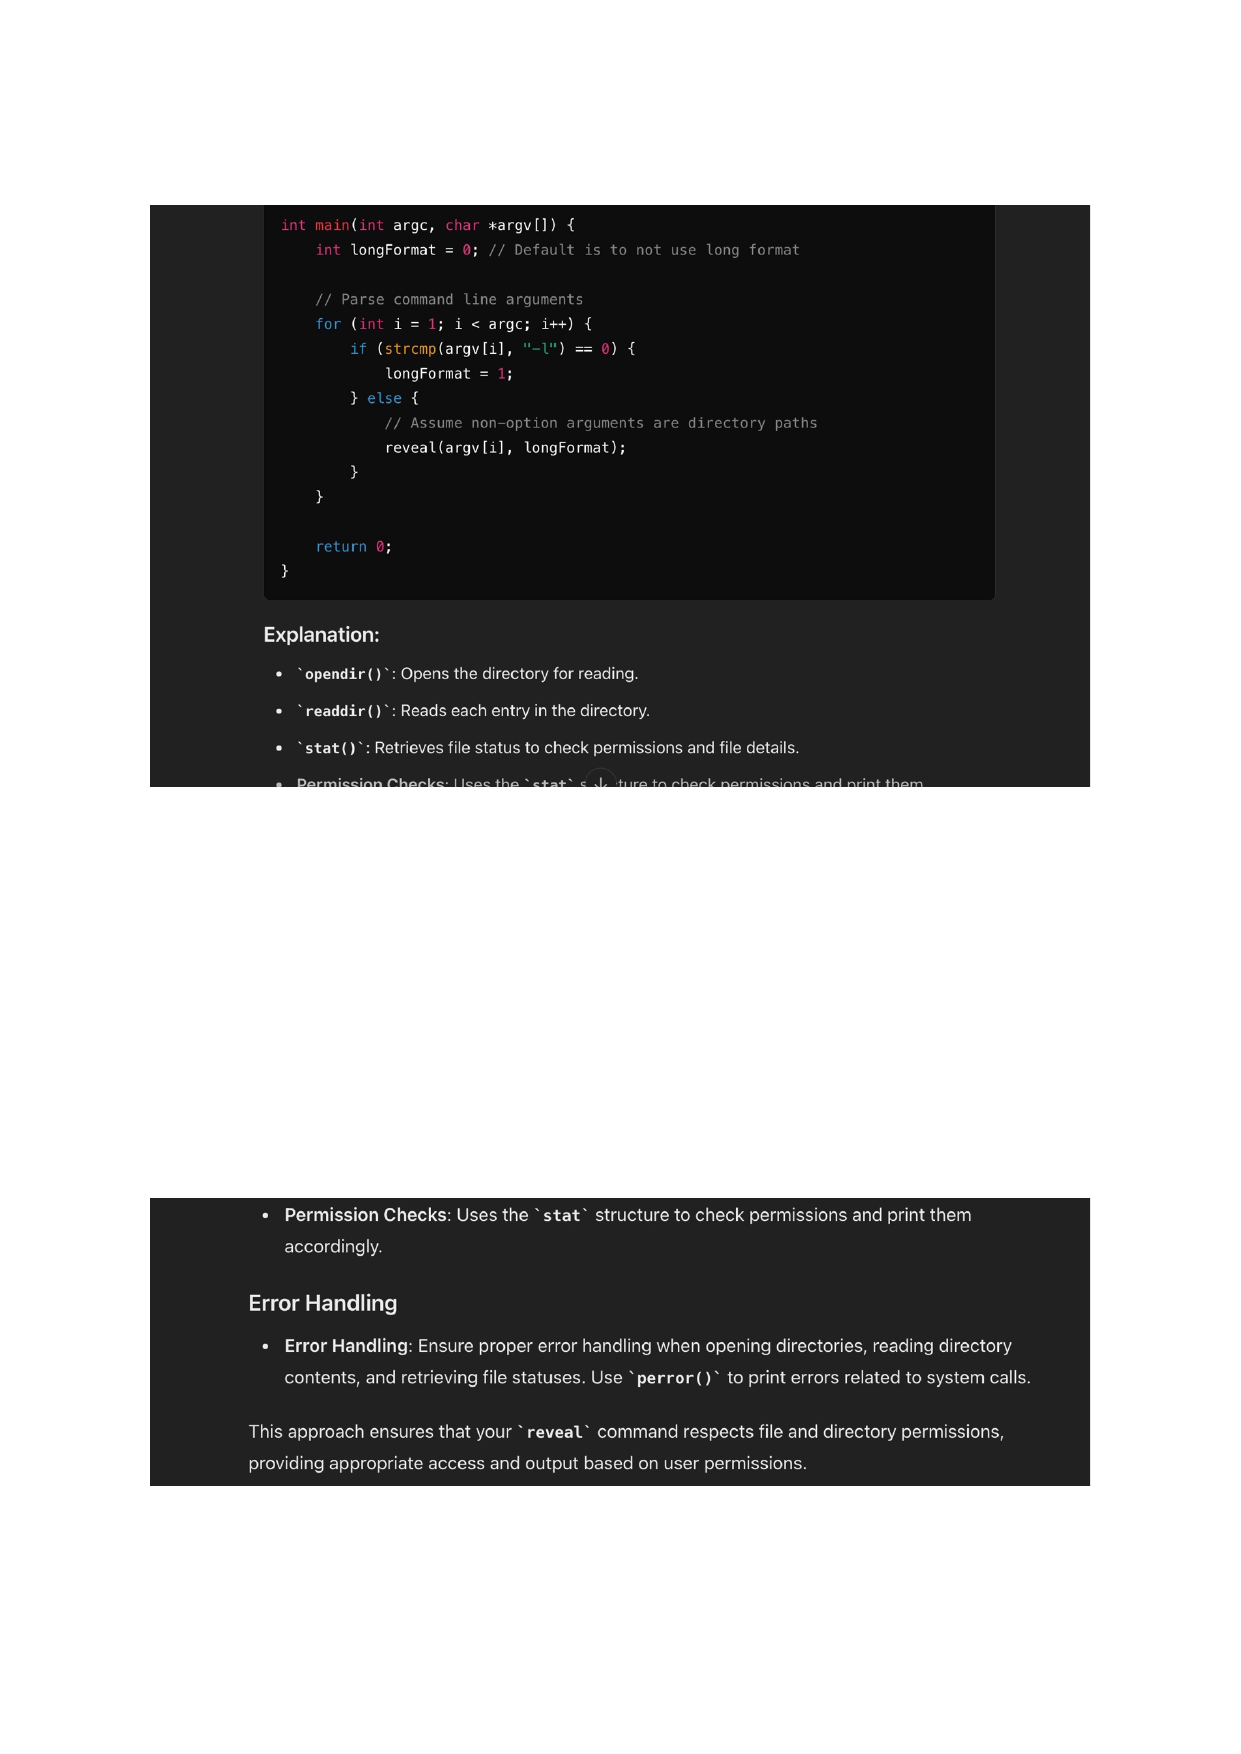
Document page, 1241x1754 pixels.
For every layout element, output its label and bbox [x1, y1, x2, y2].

picture [150, 1198, 1091, 1486]
picture [150, 205, 1091, 787]
